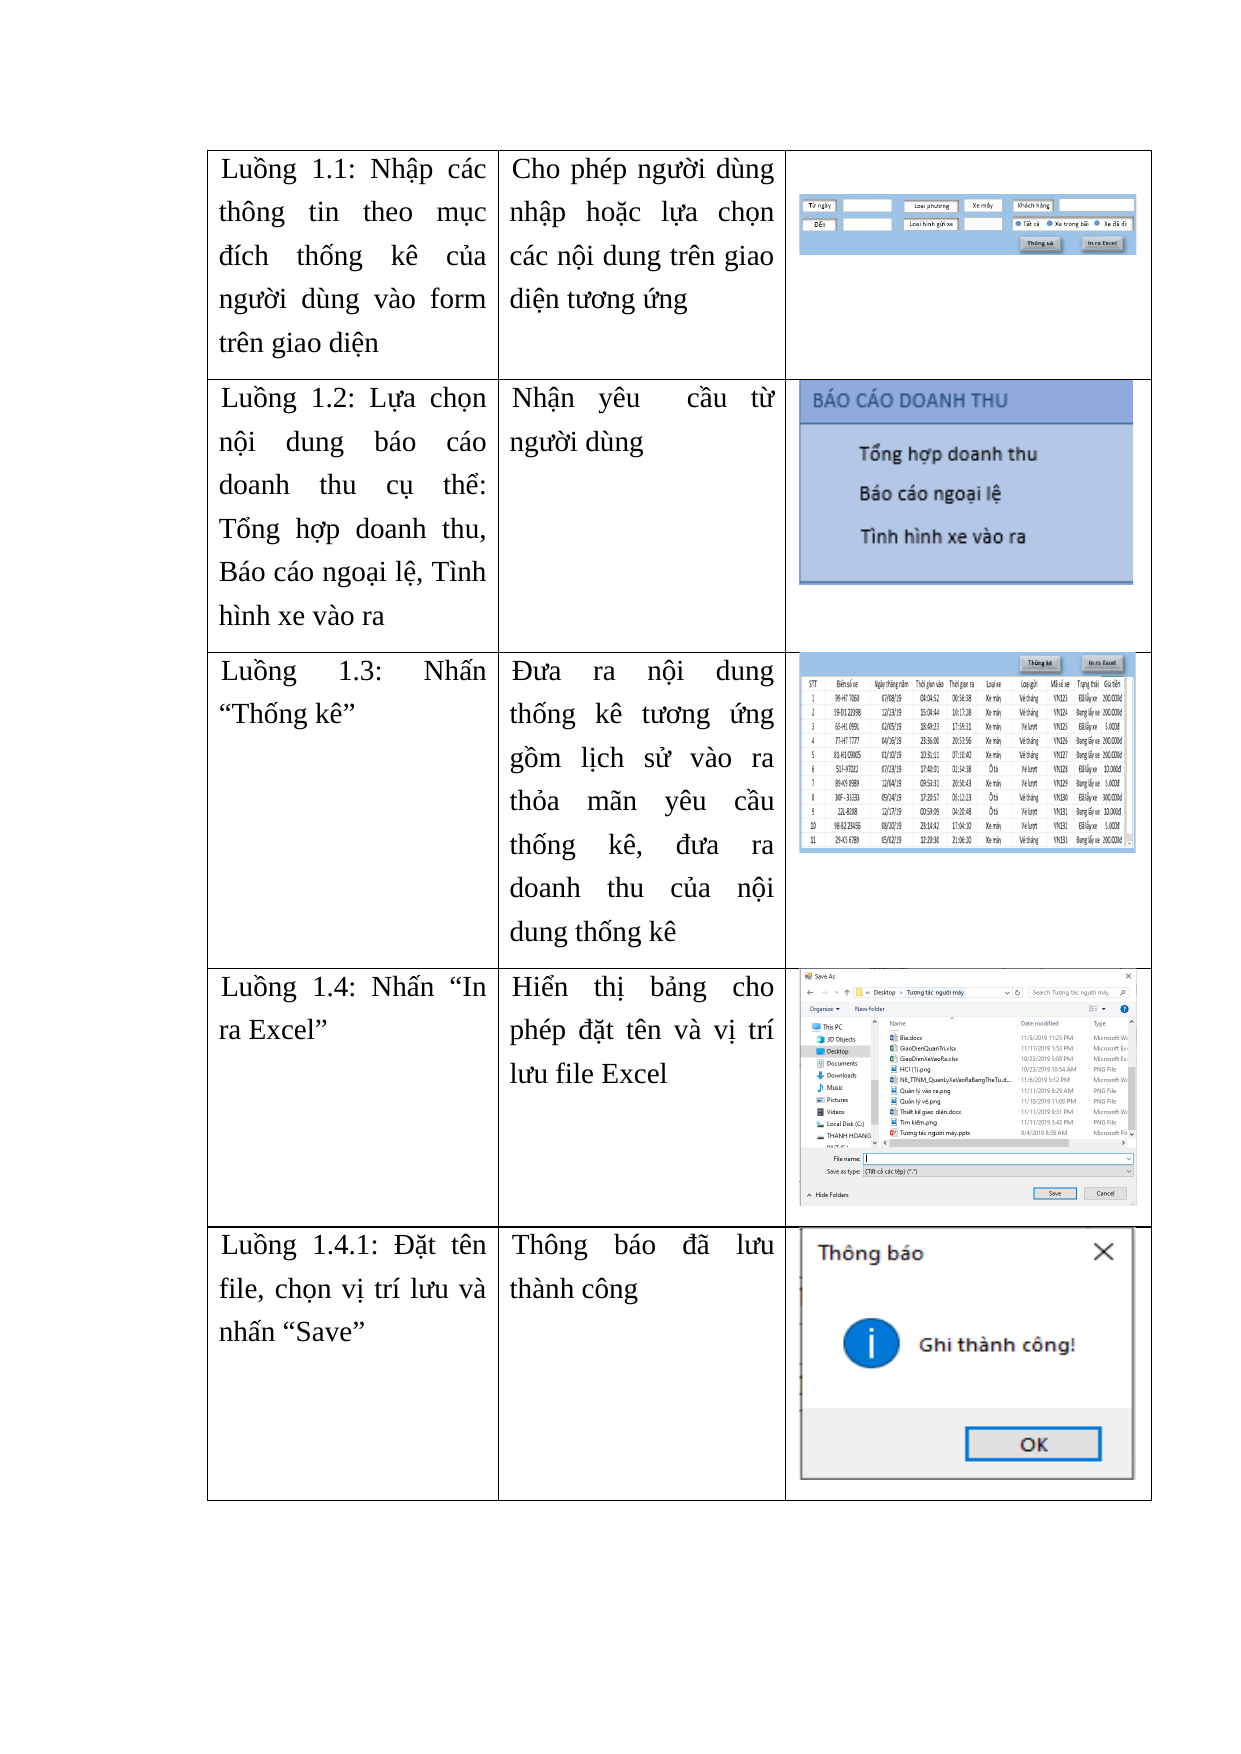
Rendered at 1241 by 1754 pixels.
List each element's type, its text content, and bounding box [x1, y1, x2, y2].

table_cell [786, 380, 1151, 652]
table_cell Luồng 1.2: Lựa chọn nội dung báo cáo doanh thu cụ thể: Tổng hợp doanh thu, Báo cáo ngoại lệ, Tình hình xe vào ra [208, 380, 498, 652]
table_cell Đưa ra nội dung thống kê tương ứng gồm lịch sử vào ra thỏa mãn yêu cầu thống kê, đưa ra doanh thu của nội dung thống kê [499, 653, 785, 968]
table_cell [786, 1228, 1151, 1499]
table_cell [786, 151, 1151, 379]
table_cell Cho phép người dùng nhập hoặc lựa chọn các nội dung trên giao diện tương ứng [499, 151, 785, 379]
picture [799, 194, 1137, 255]
table_cell Luồng 1.1: Nhập các thông tin theo mục đích thống kê của người dùng vào form trên giao diện [208, 151, 498, 379]
picture [799, 968, 1137, 1206]
table_cell [786, 653, 1151, 968]
table_cell Hiển thị bảng cho phép đặt tên và vị trí lưu file Excel [499, 969, 785, 1226]
picture [799, 1227, 1136, 1480]
picture [799, 652, 1136, 853]
table_cell Nhận yêu cầu từ người dùng [499, 380, 785, 652]
table_cell Luồng 1.4.1: Đặt tên file, chọn vị trí lưu và nhấn “Save” [208, 1228, 498, 1499]
table_cell Thông báo đã lưu thành công [499, 1228, 785, 1499]
table_cell [786, 969, 1151, 1226]
table_cell Luồng 1.3: Nhấn “Thống kê” [208, 653, 498, 968]
picture [799, 380, 1134, 585]
table_cell Luồng 1.4: Nhấn “In ra Excel” [208, 969, 498, 1226]
